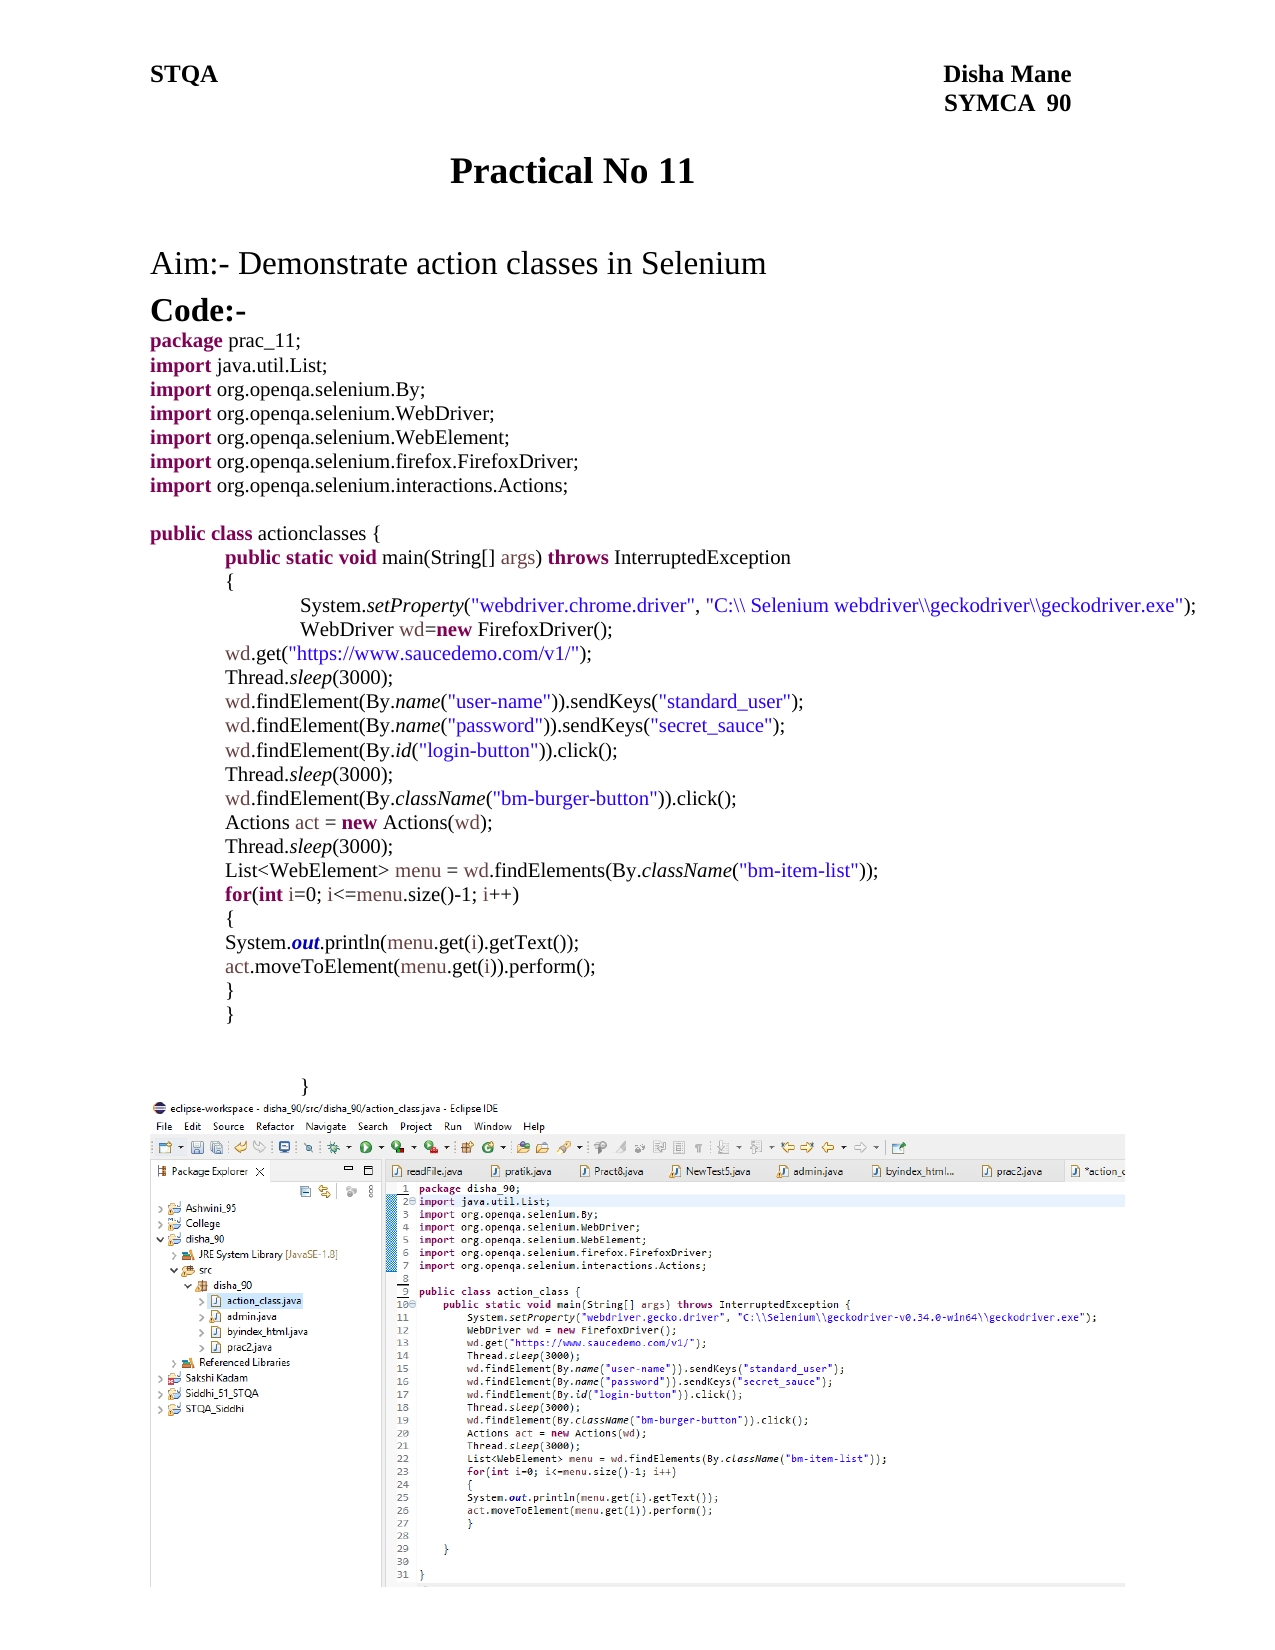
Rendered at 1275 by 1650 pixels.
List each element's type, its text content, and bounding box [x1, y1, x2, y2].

text import org.openqa.selenium.firefox.FirefoxDriver; [150, 449, 1275, 473]
text wd.get("https://www.saucedemo.com/v1/"); [150, 641, 1275, 665]
text public static void main(String[] args) throws InterruptedException [150, 545, 1275, 569]
text wd.findElement(By.name("user-name")).sendKeys("standard_user"); [150, 689, 1275, 713]
text import org.openqa.selenium.By; [150, 377, 1275, 401]
subtitle Practical No 11 [0, 148, 745, 191]
text Actions act = new Actions(wd); [150, 810, 1275, 834]
text } [150, 1002, 1275, 1026]
subtitle Code:- [75, 290, 745, 328]
picture [150, 1098, 1125, 1587]
text Aim:- Demonstrate action classes in Selenium [75, 243, 1275, 281]
text wd.findElement(By.className("bm-burger-button")).click(); [150, 786, 1275, 810]
text import org.openqa.selenium.WebElement; [150, 425, 1275, 449]
text System.setProperty("webdriver.chrome.driver", "C:\\ Selenium webdriver\\geckodriver\\geckodriver.exe"); [150, 593, 1275, 617]
text } [150, 978, 1275, 1002]
text import java.util.List; [150, 352, 1275, 377]
text package prac_11; [150, 328, 1275, 352]
text public class actionclasses { [150, 521, 1275, 545]
text System.out.println(menu.get(i).getText()); [150, 930, 1275, 954]
text { [150, 906, 1275, 930]
text import org.openqa.selenium.WebDriver; [150, 401, 1275, 425]
text WebDriver wd=new FirefoxDriver(); [150, 617, 1275, 641]
text { [150, 569, 1275, 593]
text for(int i=0; i<=menu.size()-1; i++) [150, 882, 1275, 906]
text Thread.sleep(3000); [150, 762, 1275, 786]
text wd.findElement(By.id("login-button")).click(); [150, 737, 1275, 762]
text } [300, 1074, 1275, 1098]
text Thread.sleep(3000); [150, 834, 1275, 858]
text wd.findElement(By.name("password")).sendKeys("secret_sauce"); [150, 713, 1275, 737]
text act.moveToElement(menu.get(i)).perform(); [150, 954, 1275, 978]
text Thread.sleep(3000); [150, 665, 1275, 689]
text import org.openqa.selenium.interactions.Actions; [150, 473, 1275, 497]
text List<WebElement> menu = wd.findElements(By.className("bm-item-list")); [150, 858, 1275, 882]
